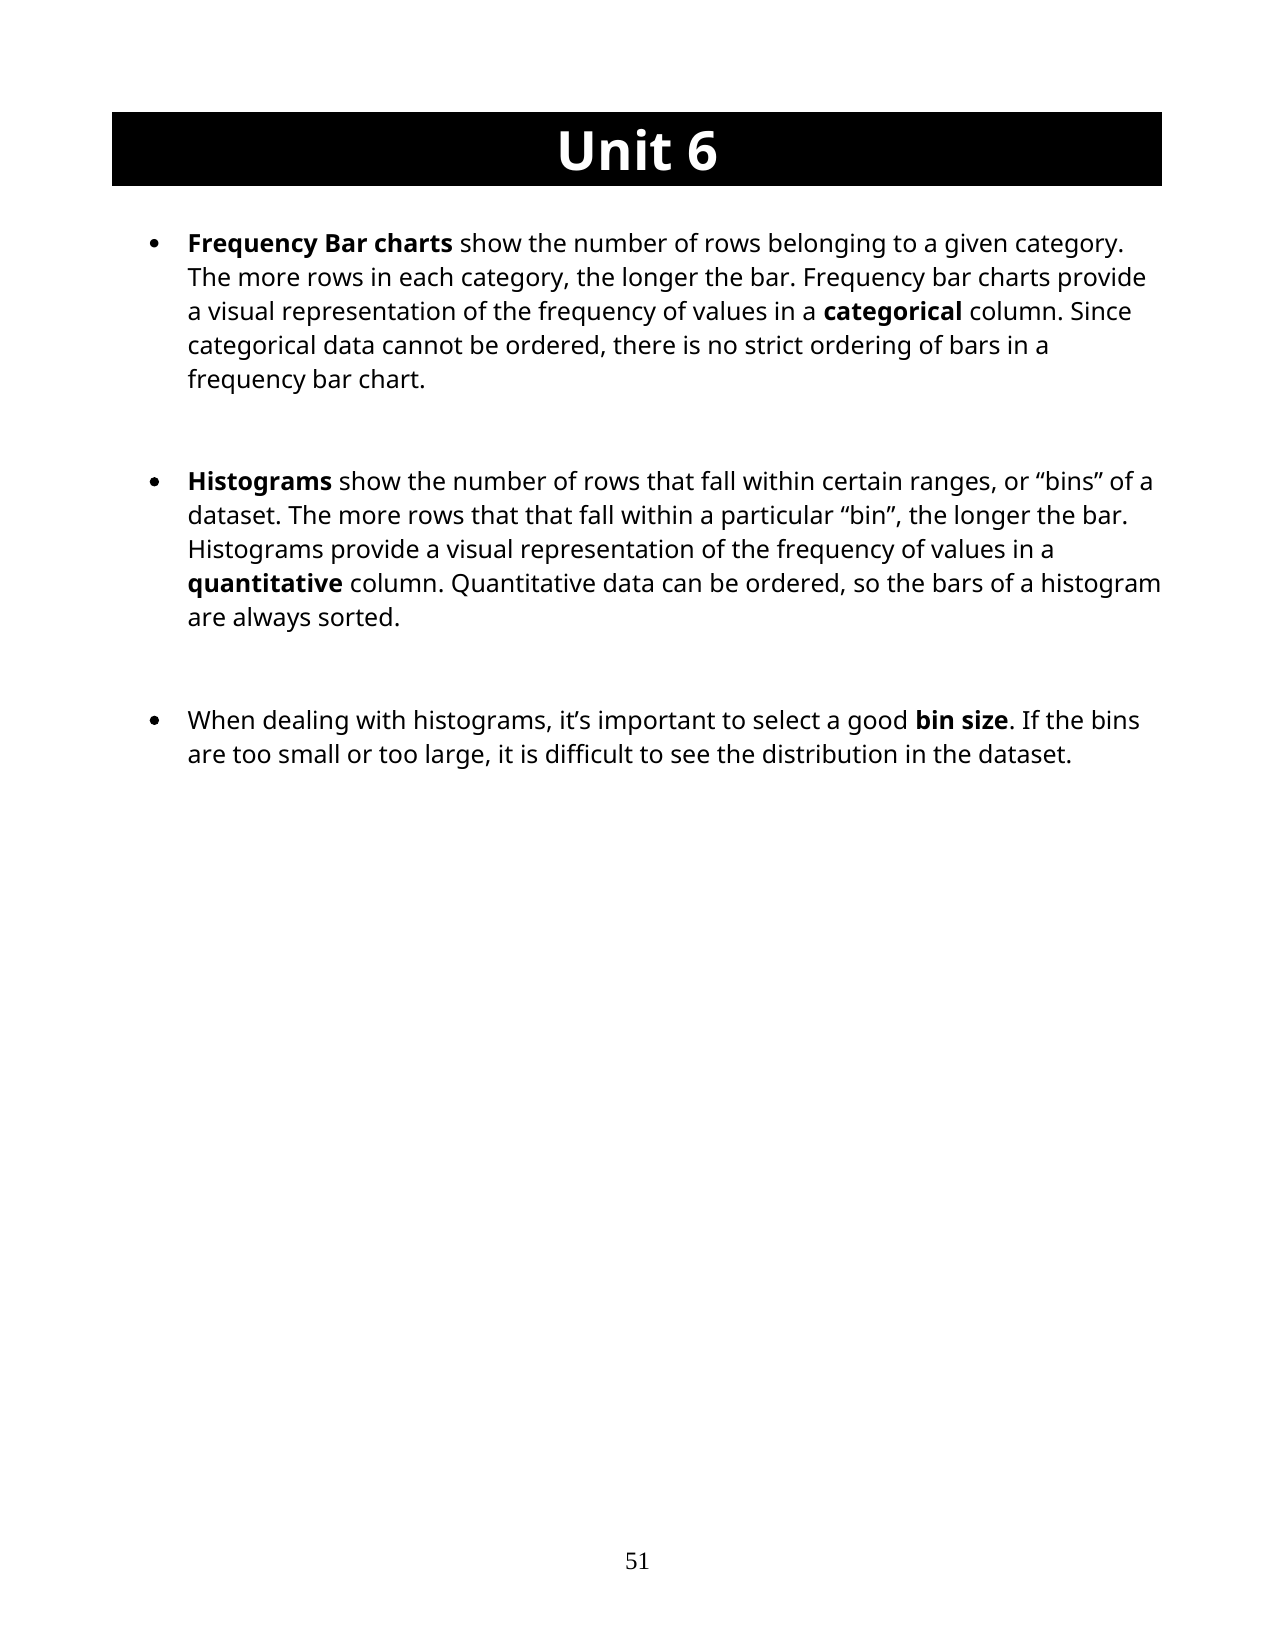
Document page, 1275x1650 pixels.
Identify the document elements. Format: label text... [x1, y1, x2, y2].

list Frequency Bar charts show the number of rows belonging to a given category. The more rows in each category, the longer the bar. Frequency bar charts provide a visual representation of the frequency of values in a categorical column. Since categorical data cannot be ordered, there is no strict ordering of bars in a frequency bar chart. [150, 225, 1162, 396]
list Histograms show the number of rows that fall within certain ranges, or “bins” of a dataset. The more rows that that fall within a particular “bin”, the longer the bar. Histograms provide a visual representation of the frequency of values in a quantitative column. Quantitative data can be ordered, so the bars of a histogram are always sorted. [150, 464, 1162, 634]
subtitle Unit 6 [112, 112, 1162, 186]
list When dealing with histograms, it’s important to select a good bin size. If the bins are too small or too large, it is difficult to see the distribution in the dataset. [150, 702, 1162, 770]
